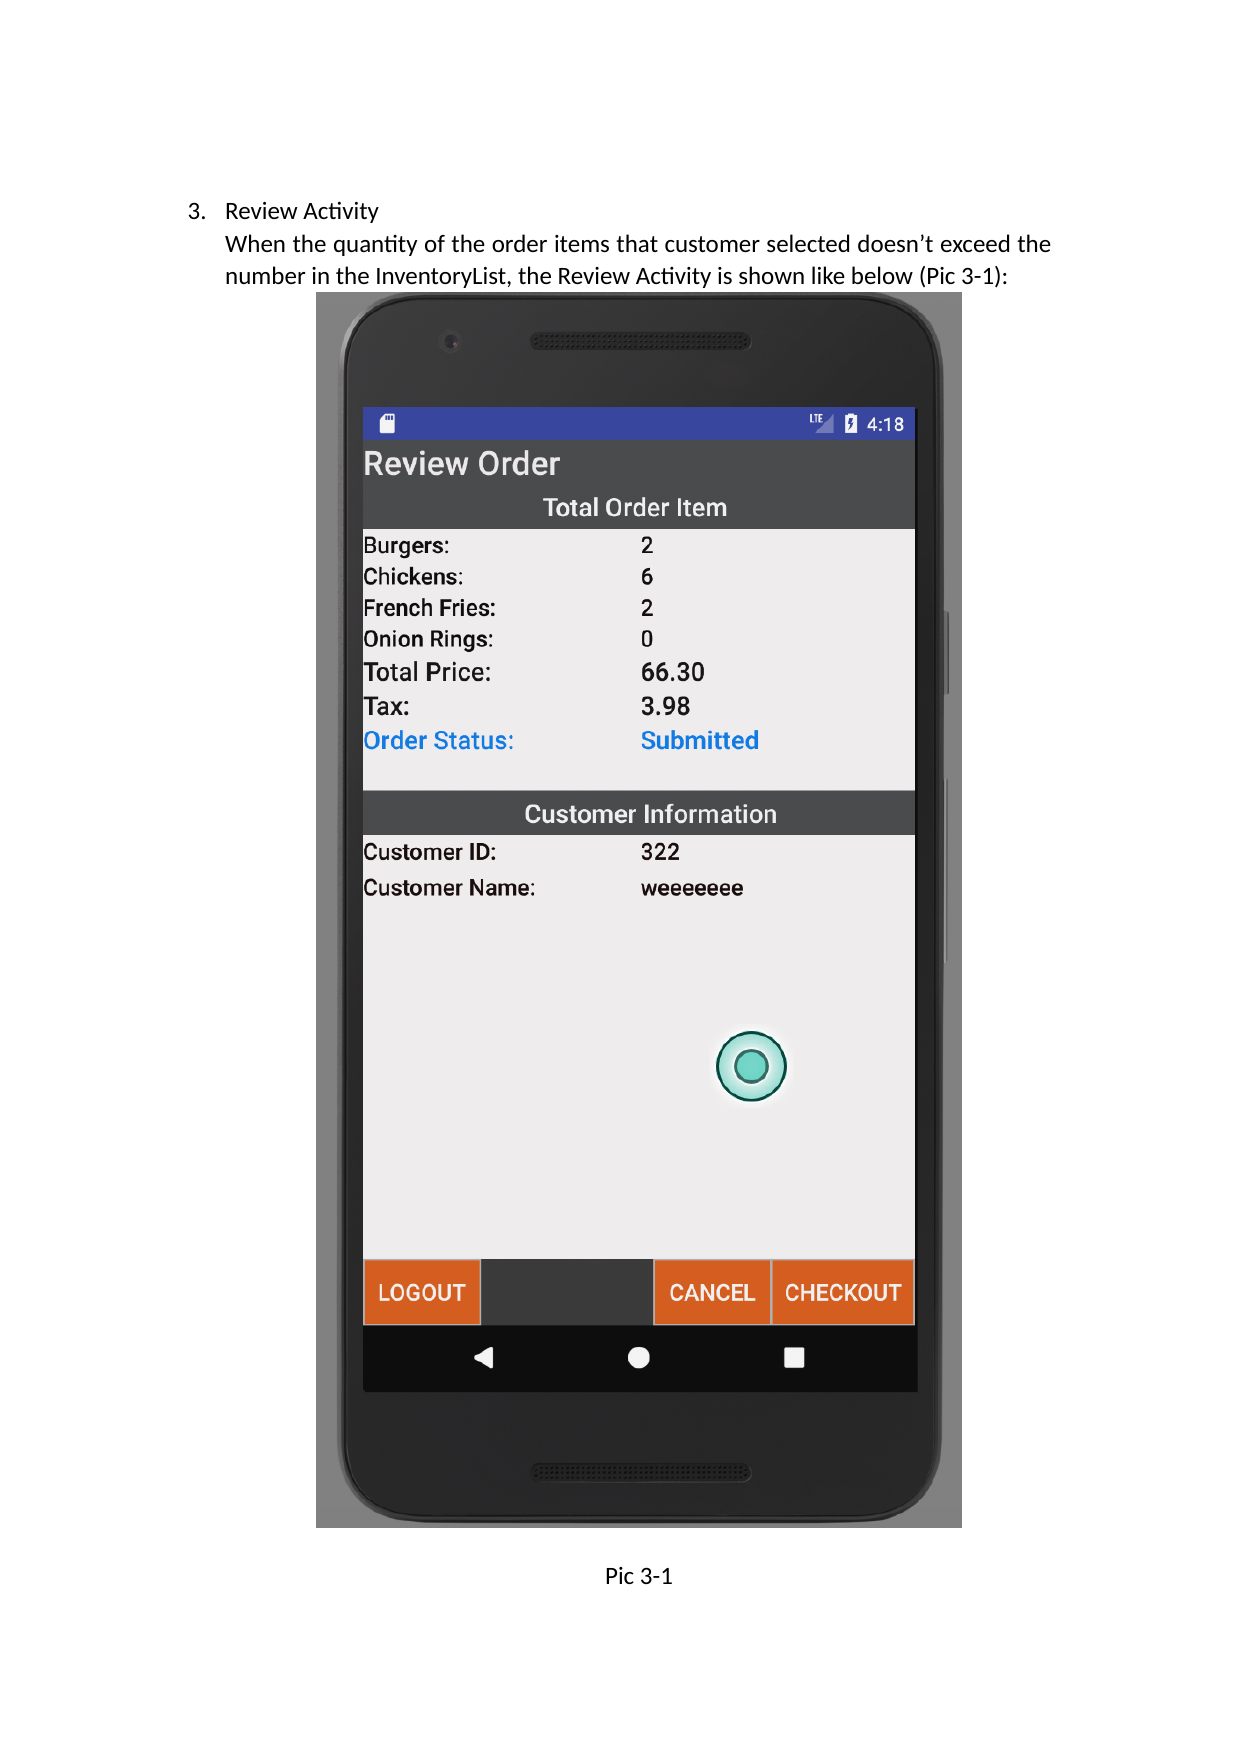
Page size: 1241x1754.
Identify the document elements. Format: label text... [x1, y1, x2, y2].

picture [316, 292, 962, 1528]
list When the quantity of the order items that customer selected doesn’t exceed the number in the InventoryList, the Review Activity is shown like below (Pic 3-1): [225, 227, 1053, 292]
list Pic 3-1 [225, 1559, 1053, 1592]
list Review Activity [187, 194, 1053, 227]
